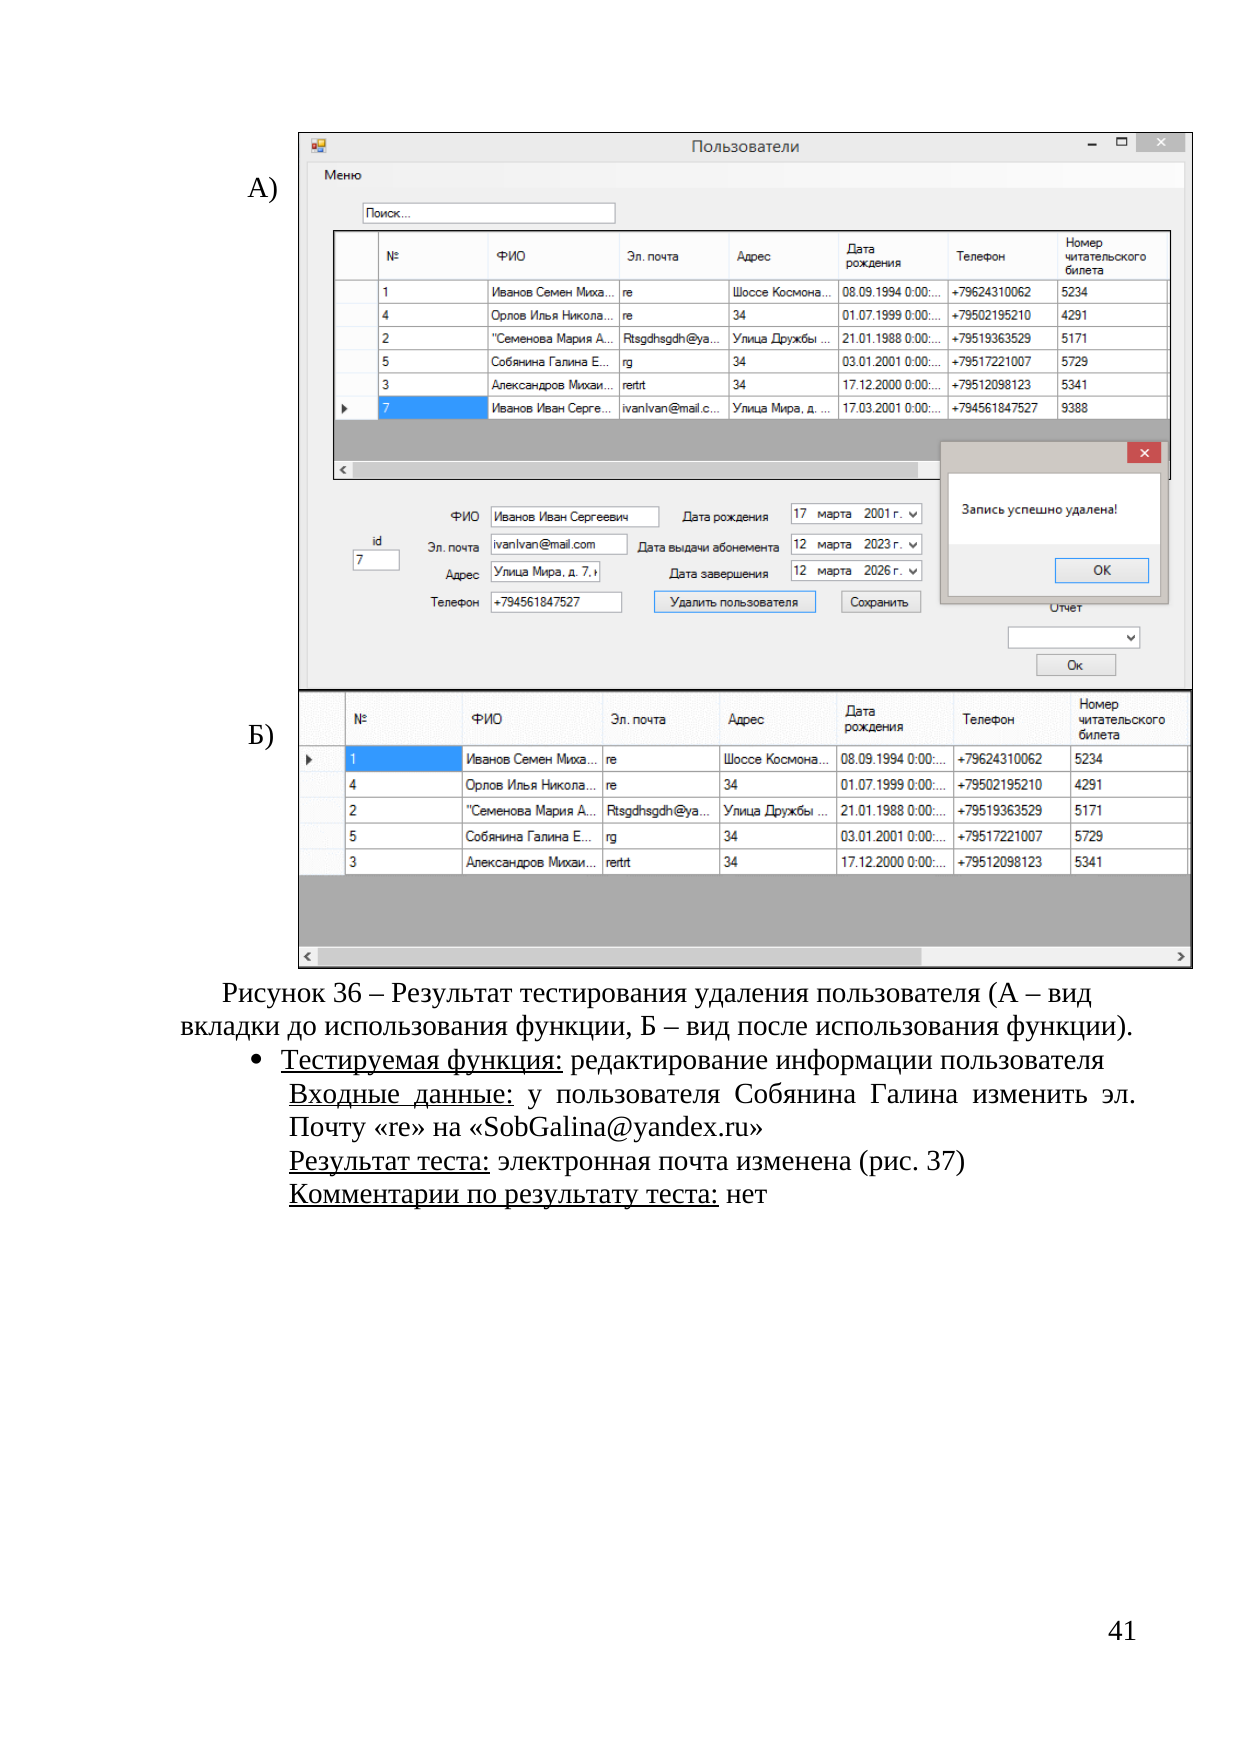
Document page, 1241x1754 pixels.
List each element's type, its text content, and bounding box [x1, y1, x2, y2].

picture [299, 133, 1192, 689]
list Тестируемая функция: редактирование информации пользователя [251, 1042, 1137, 1076]
text Результат теста: электронная почта изменена (рис. 37) [288, 1143, 1137, 1176]
picture [299, 690, 1192, 968]
text Рисунок 36 – Результат тестирования удаления пользователя (А – вид вкладки до использования функции, Б – вид после использования функции). [177, 975, 1137, 1042]
text Входные данные: у пользователя Собянина Галина изменить эл. Почту «re» на «SobGalina@yandex.ru» [288, 1076, 1137, 1143]
text Комментарии по результату теста: нет [288, 1176, 1137, 1210]
